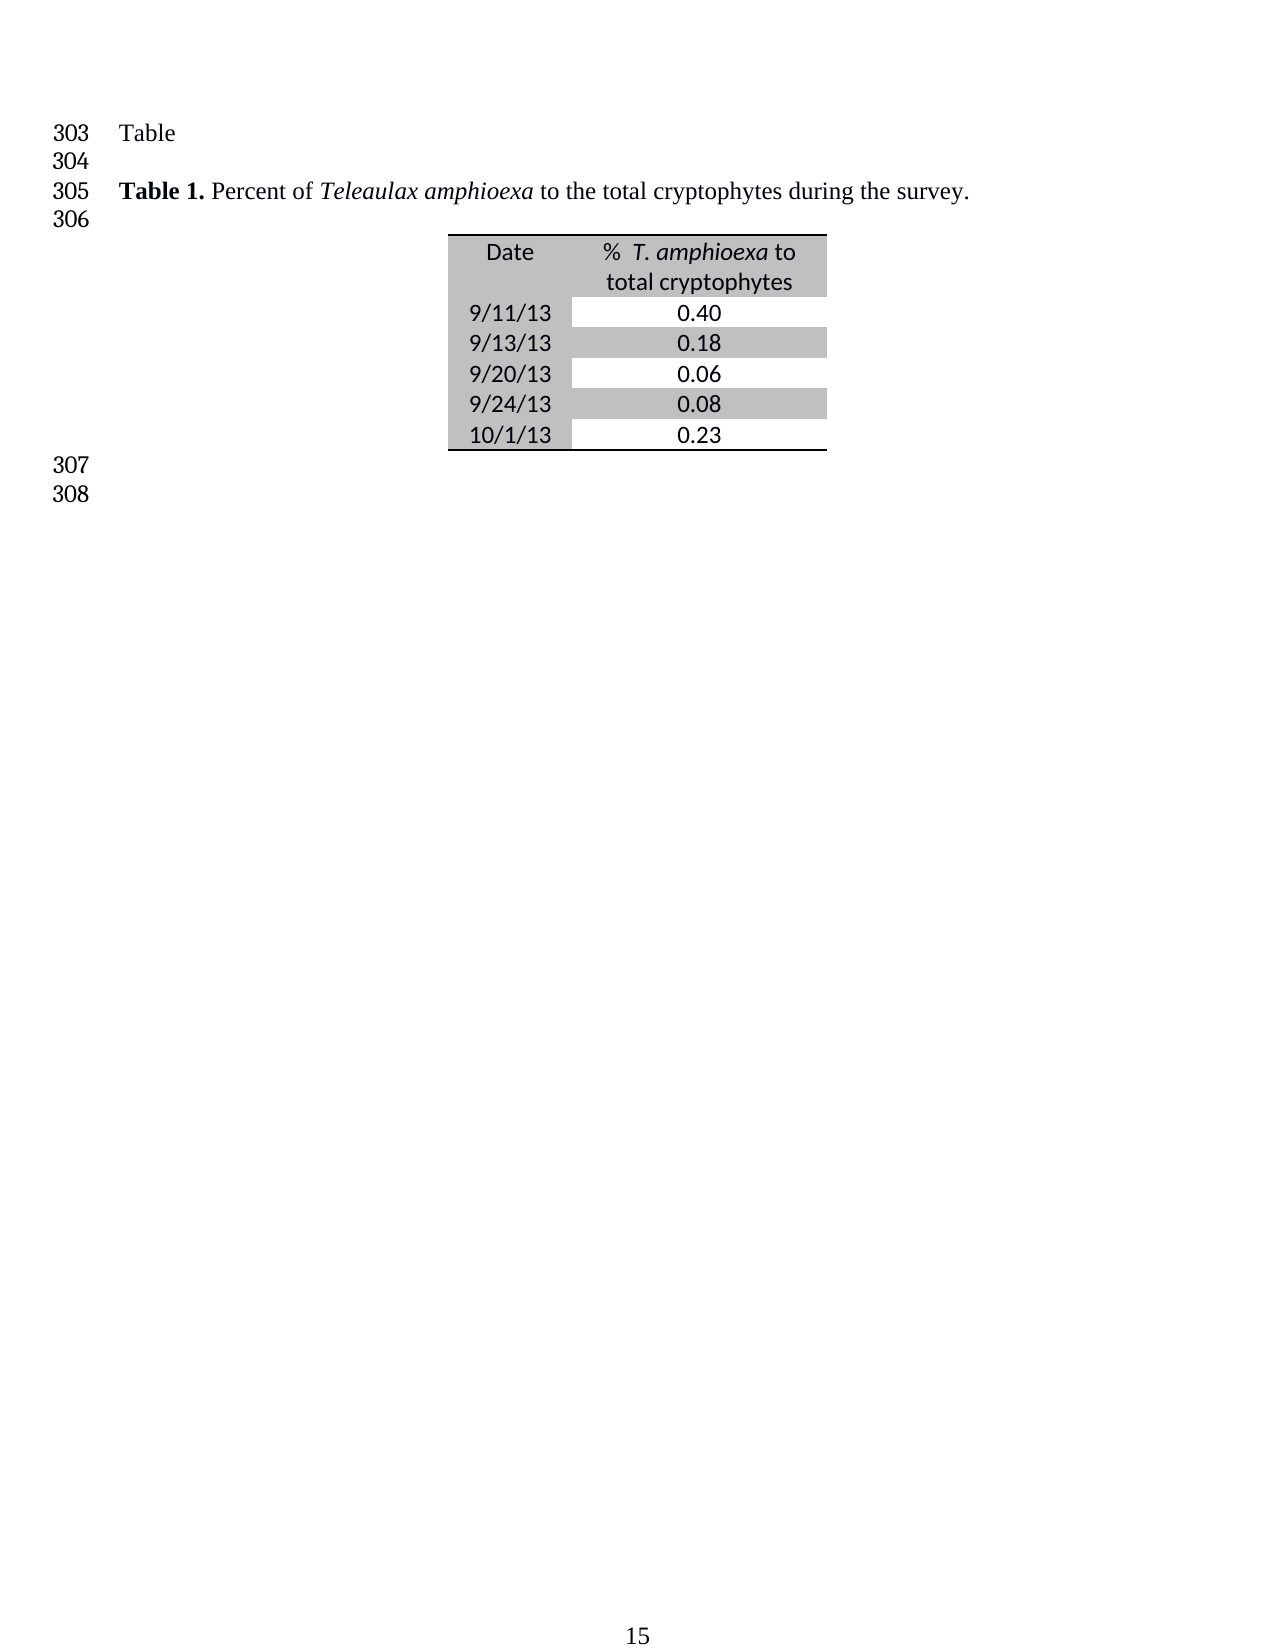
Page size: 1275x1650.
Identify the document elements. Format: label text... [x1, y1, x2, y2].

table_cell 9/11/13 [448, 297, 572, 327]
text Table 1. Percent of Teleaulax amphioexa to the total cryptophytes during the survey. [118, 176, 1156, 205]
text Table [118, 118, 1156, 147]
table_cell 9/20/13 [448, 358, 572, 388]
table_header Date [448, 236, 572, 297]
table_header % T. amphioexa to total cryptophytes [572, 236, 827, 297]
table_cell 10/1/13 [448, 419, 572, 449]
table_cell 0.06 [572, 358, 827, 388]
table_cell 0.08 [572, 388, 827, 419]
table_cell 9/13/13 [448, 327, 572, 358]
table_cell 0.40 [572, 297, 827, 327]
table_cell 0.23 [572, 419, 827, 449]
table_cell 0.18 [572, 327, 827, 358]
table_cell 9/24/13 [448, 388, 572, 419]
